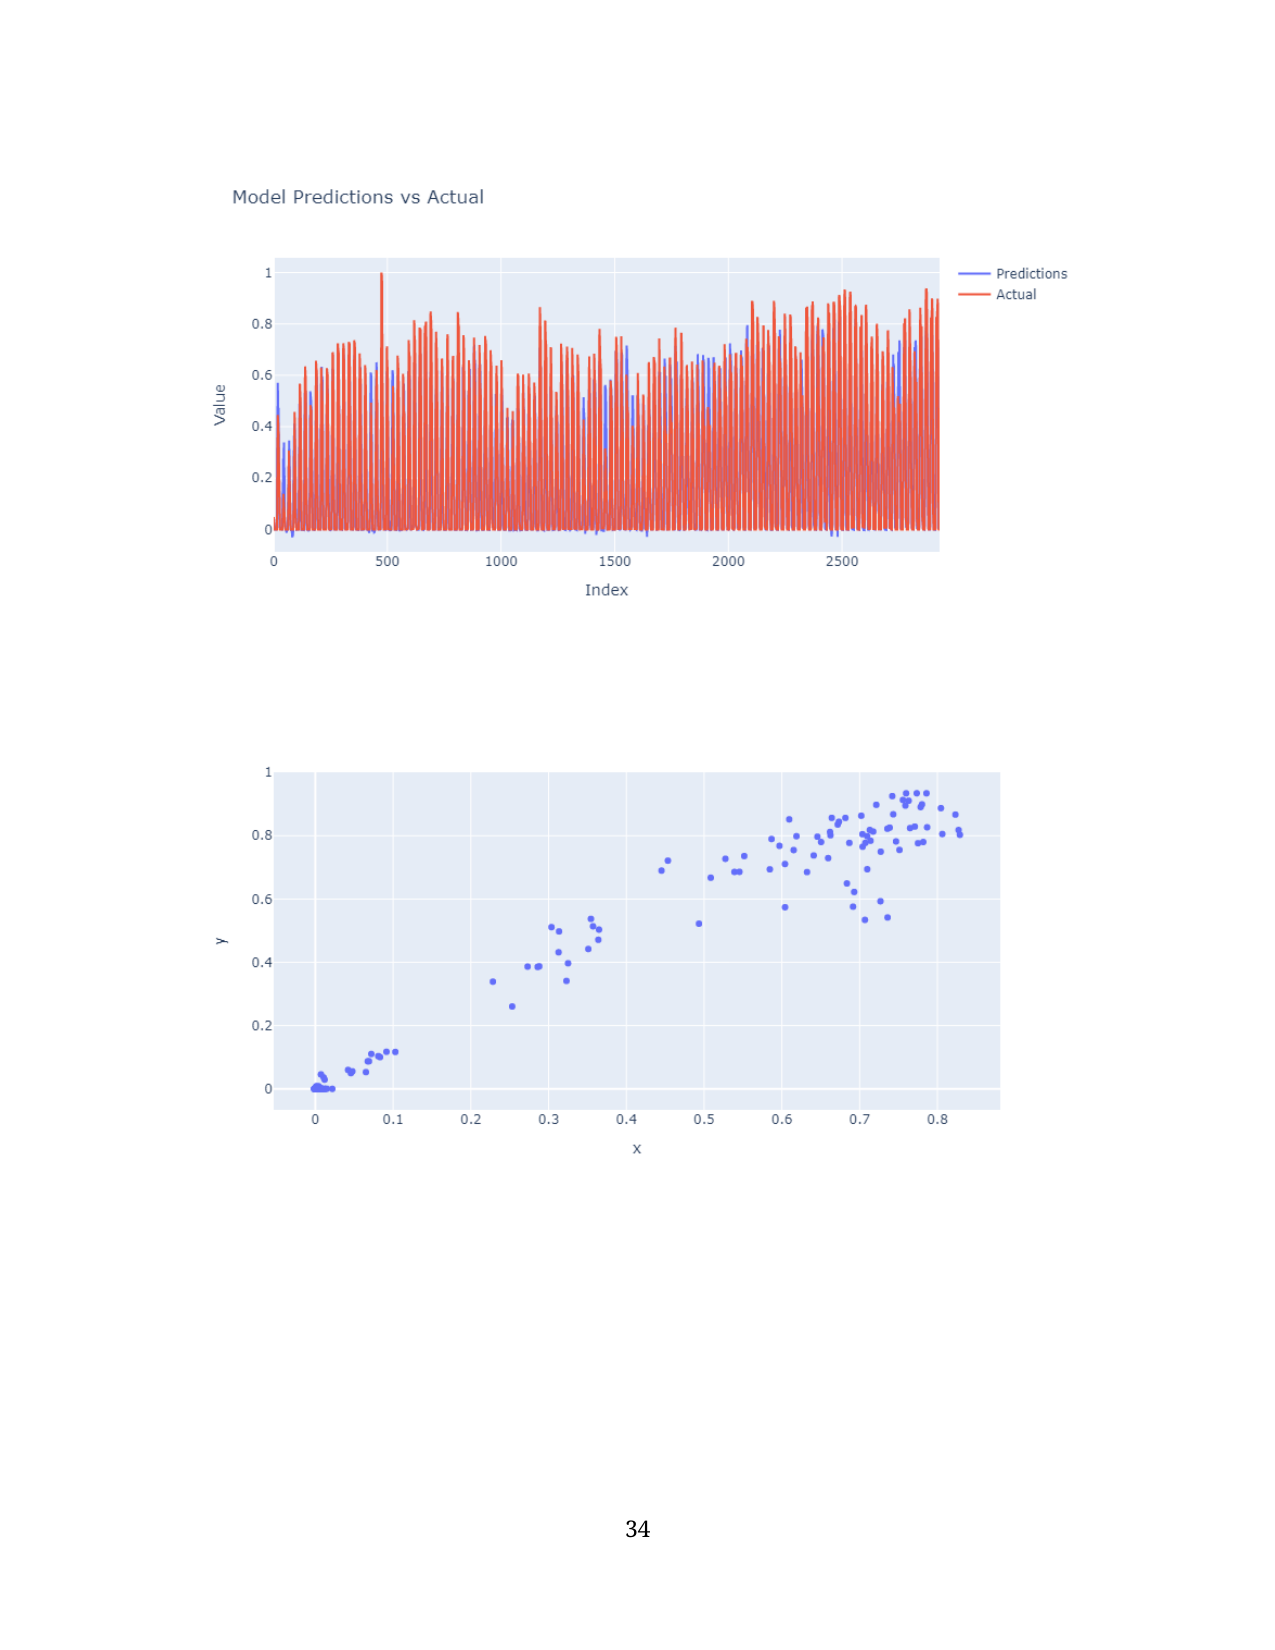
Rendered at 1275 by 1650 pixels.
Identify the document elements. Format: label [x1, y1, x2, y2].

picture [187, 150, 1086, 639]
picture [187, 707, 1086, 1197]
